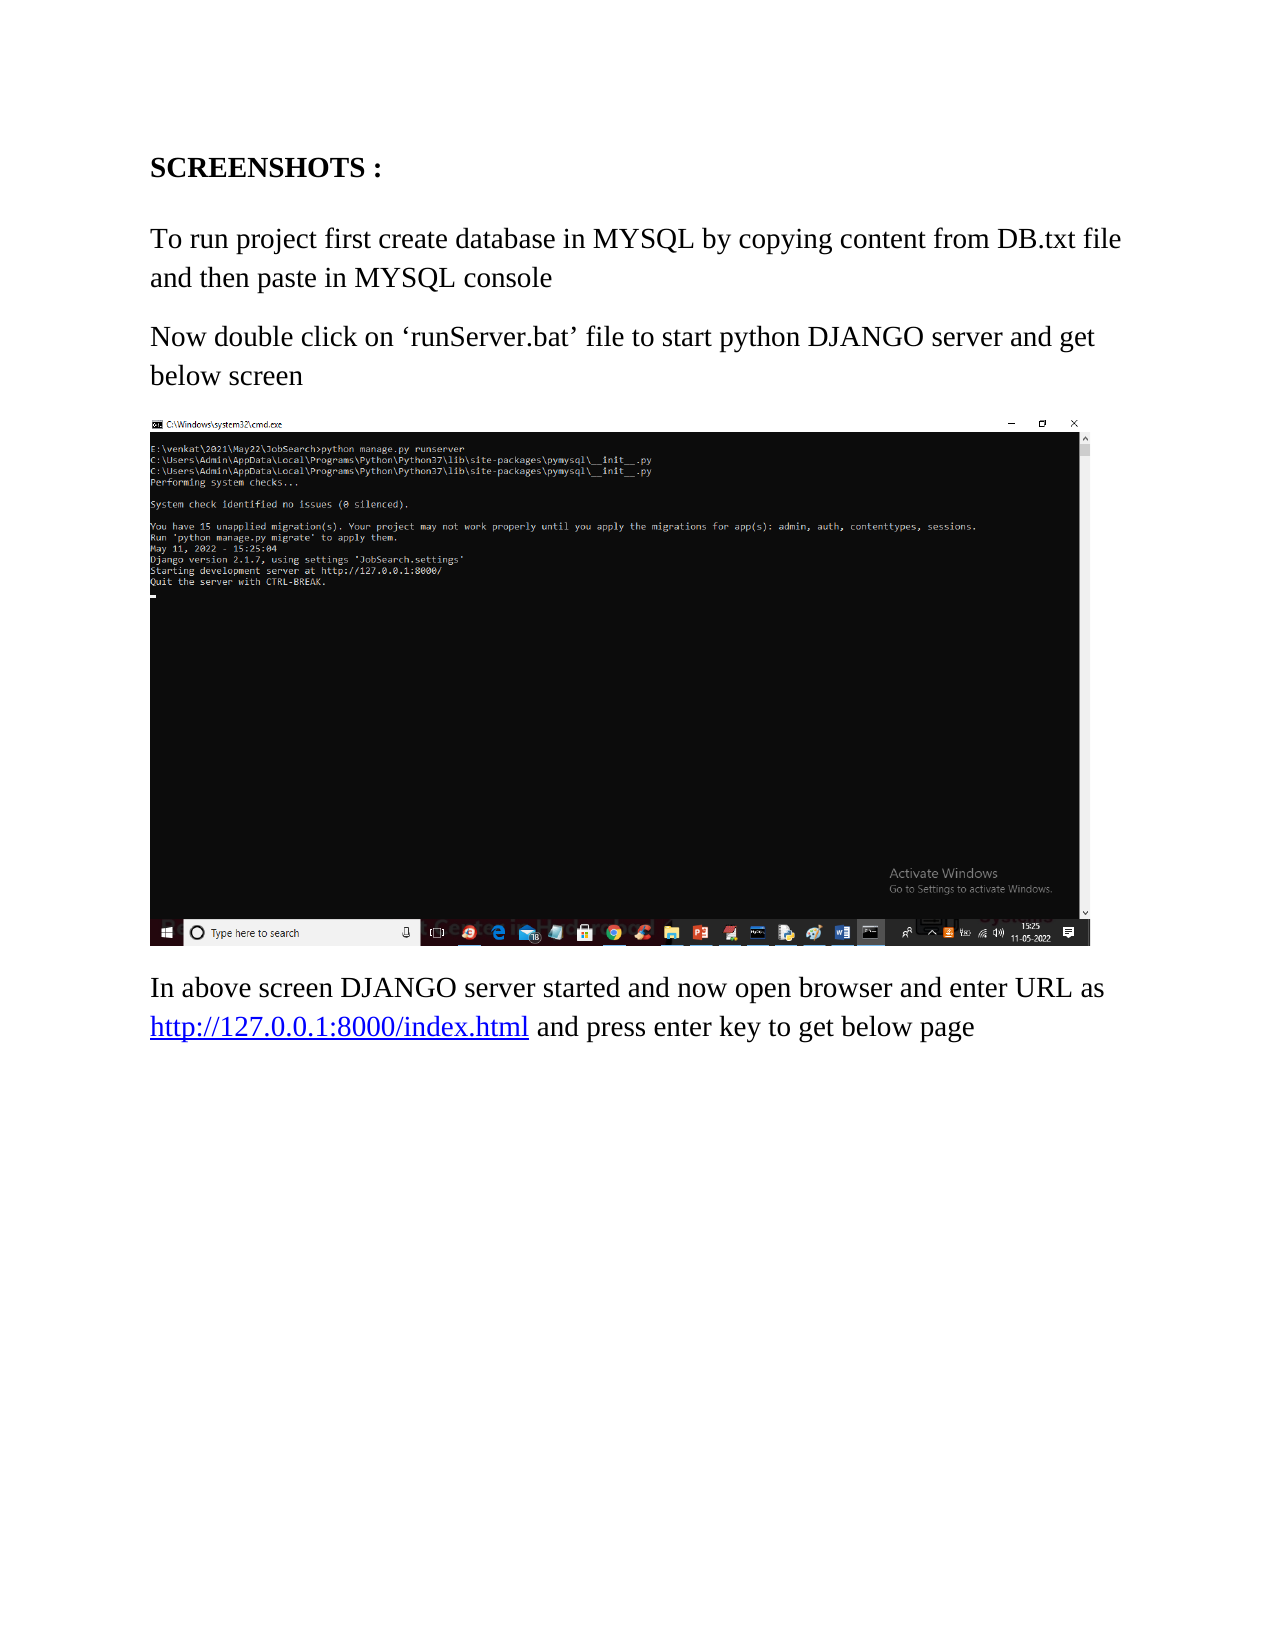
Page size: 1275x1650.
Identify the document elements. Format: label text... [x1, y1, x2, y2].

text SCREENSHOTS : [150, 150, 1125, 183]
text In above screen DJANGO server started and now open browser and enter URL as http://127.0.0.1:8000/index.html and press enter key to get below page [150, 971, 1125, 1043]
text Now double click on ‘runServer.bat’ file to start python DJANGO server and get below screen [150, 319, 1125, 391]
picture [150, 417, 1091, 946]
text To run project first create database in MYSQL by copying content from DB.txt file and then paste in MYSQL console [150, 221, 1125, 293]
